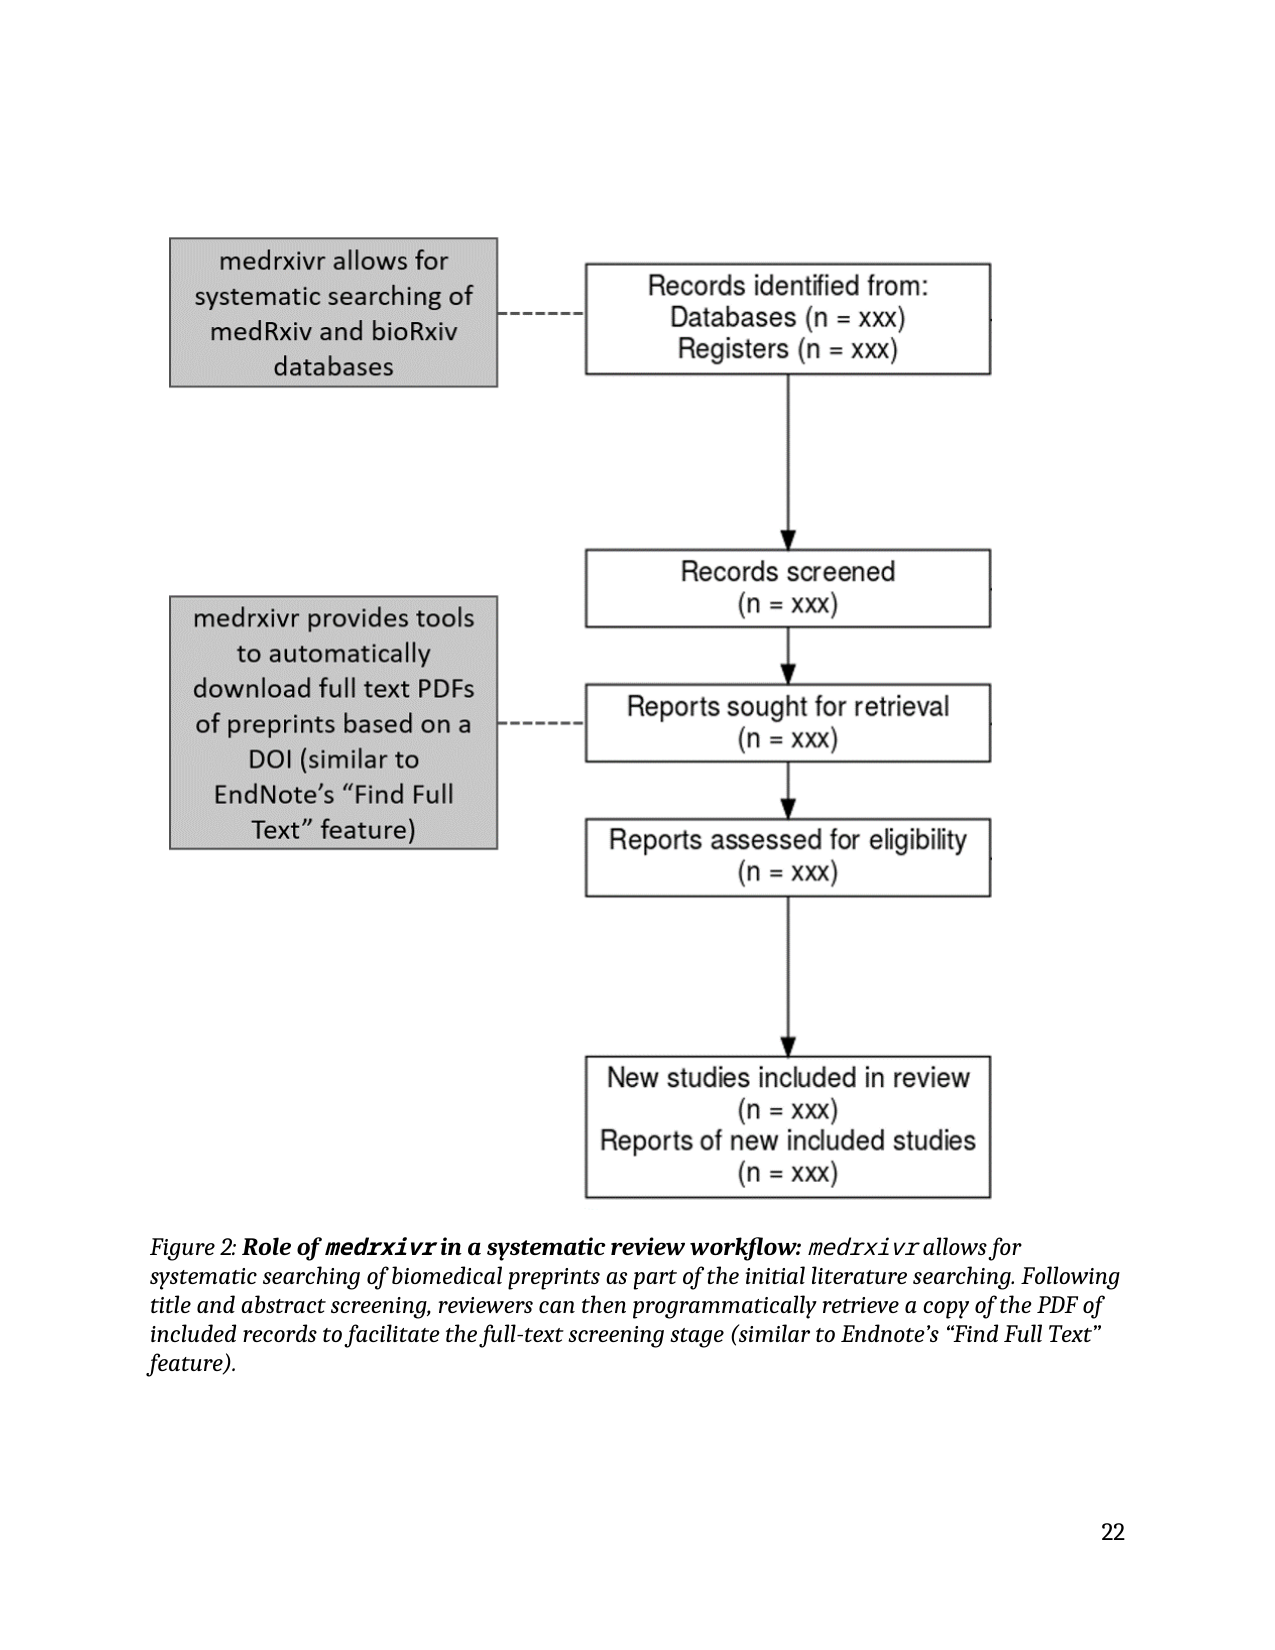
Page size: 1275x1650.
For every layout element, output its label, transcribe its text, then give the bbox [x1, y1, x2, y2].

picture [168, 191, 996, 1211]
text Figure 2: Role of medrxivr in a systematic review workflow: medrxivr allows for systematic searching of biomedical preprints as part of the initial literature searching. Following title and abstract screening, reviewers can then programmatically retrieve a copy of the PDF of included records to facilitate the full-text screening stage (similar to Endnote’s “Find Full Text” feature). [150, 1231, 1125, 1377]
